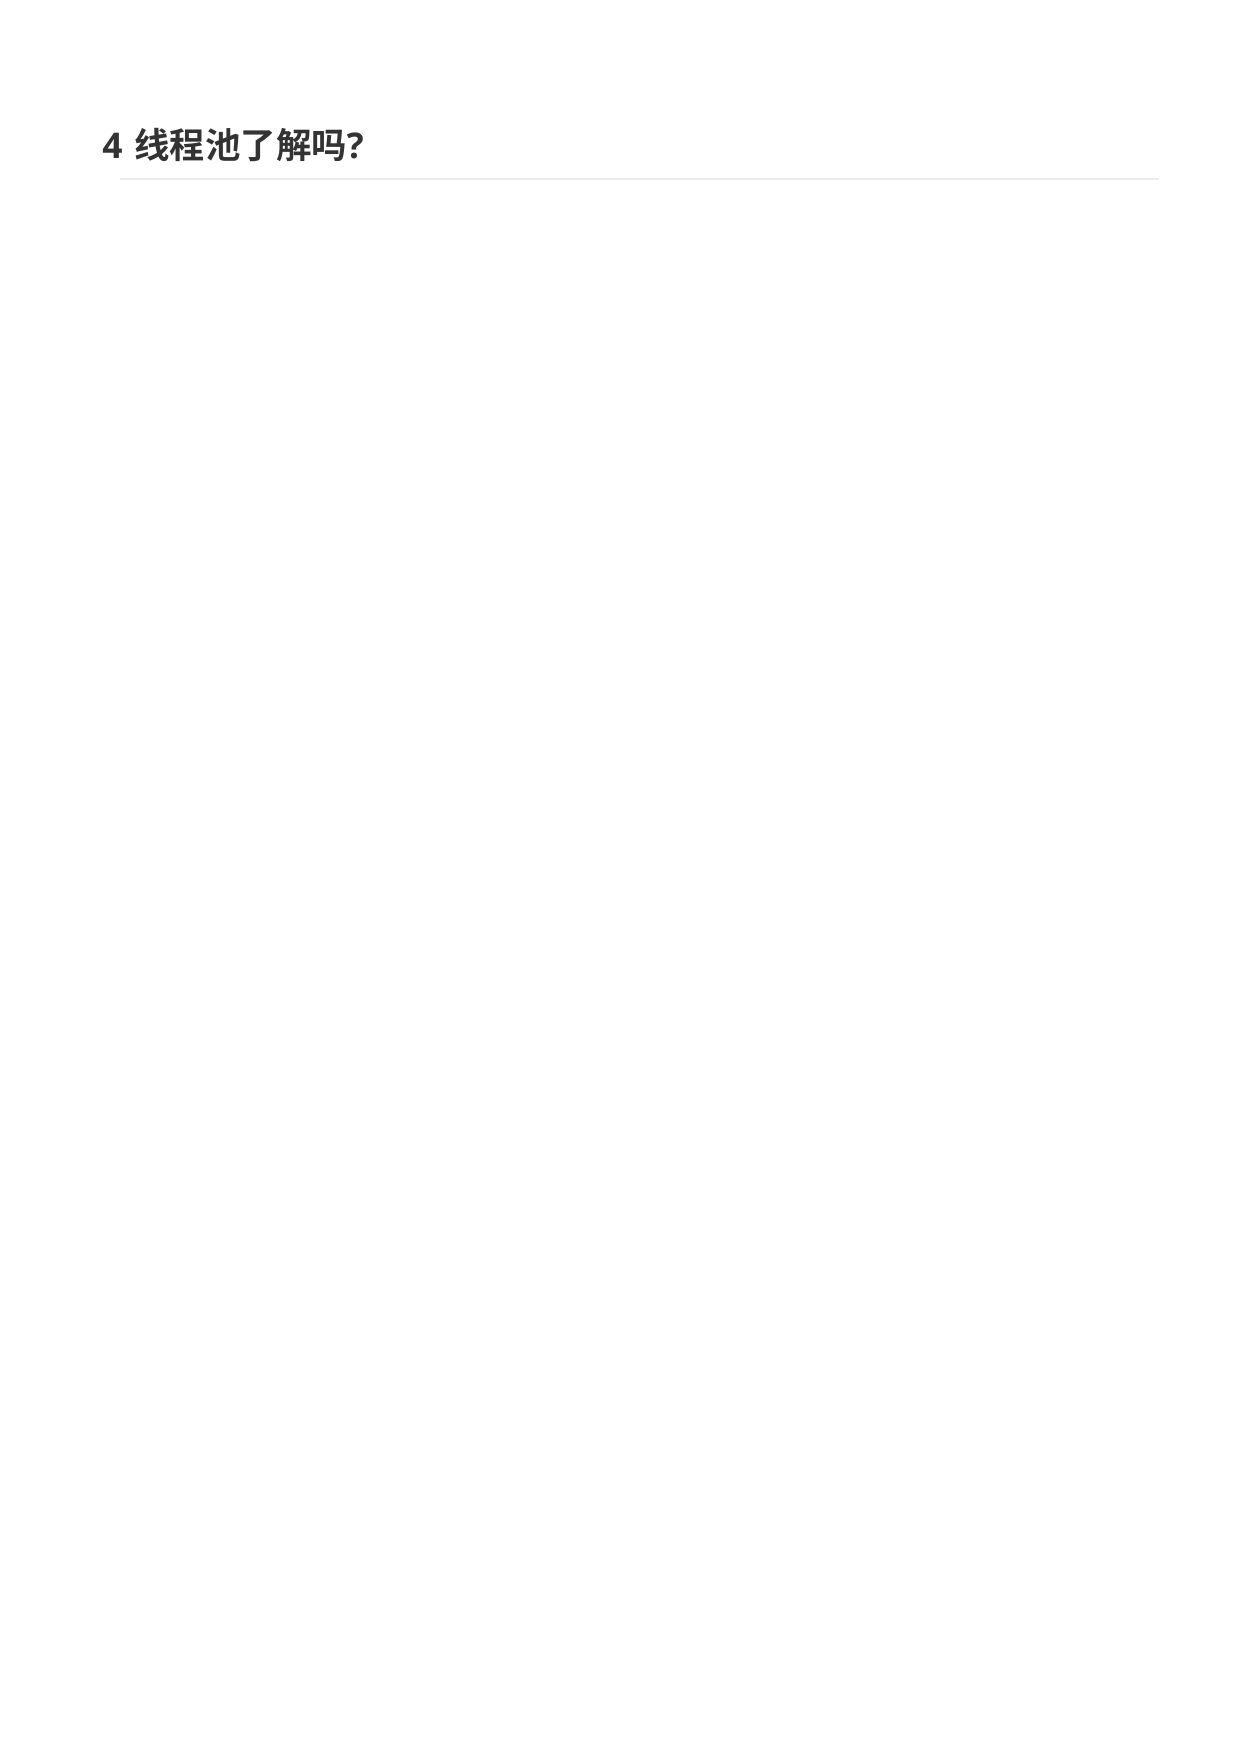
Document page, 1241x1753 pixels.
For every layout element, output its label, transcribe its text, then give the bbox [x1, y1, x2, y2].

subtitle 4 线程池了解吗? [102, 121, 1135, 169]
